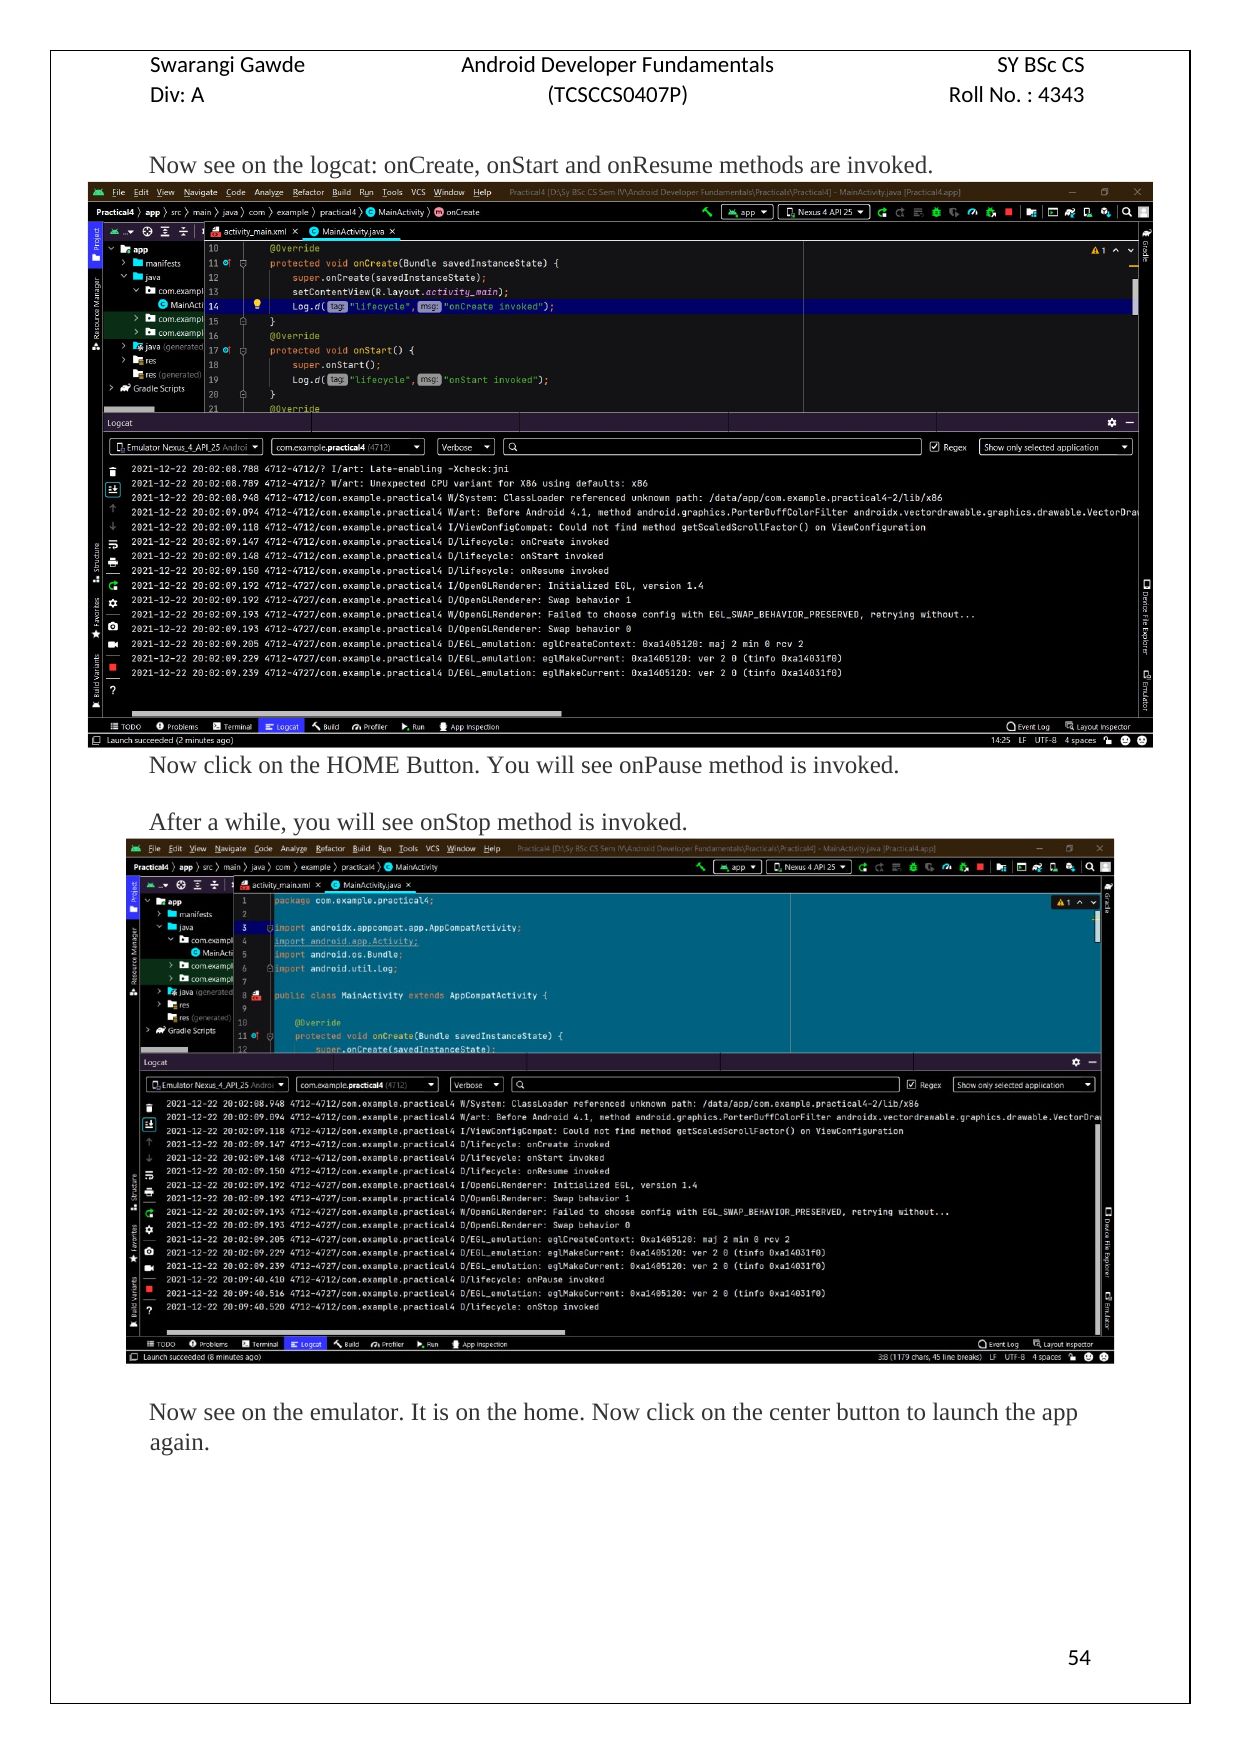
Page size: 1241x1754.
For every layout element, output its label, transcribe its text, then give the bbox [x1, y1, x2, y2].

text Now see on the logcat: onCreate, onStart and onResume methods are invoked. [148, 150, 1090, 179]
picture [87, 181, 1153, 748]
text After a while, you will see onStop method is invoked. [148, 807, 1090, 836]
picture [126, 838, 1115, 1364]
text Now click on the HOME Button. You will see onPause method is invoked. [148, 750, 1090, 779]
text Now see on the emulator. It is on the home. Now click on the center button to launch the app again. [148, 1397, 1090, 1455]
